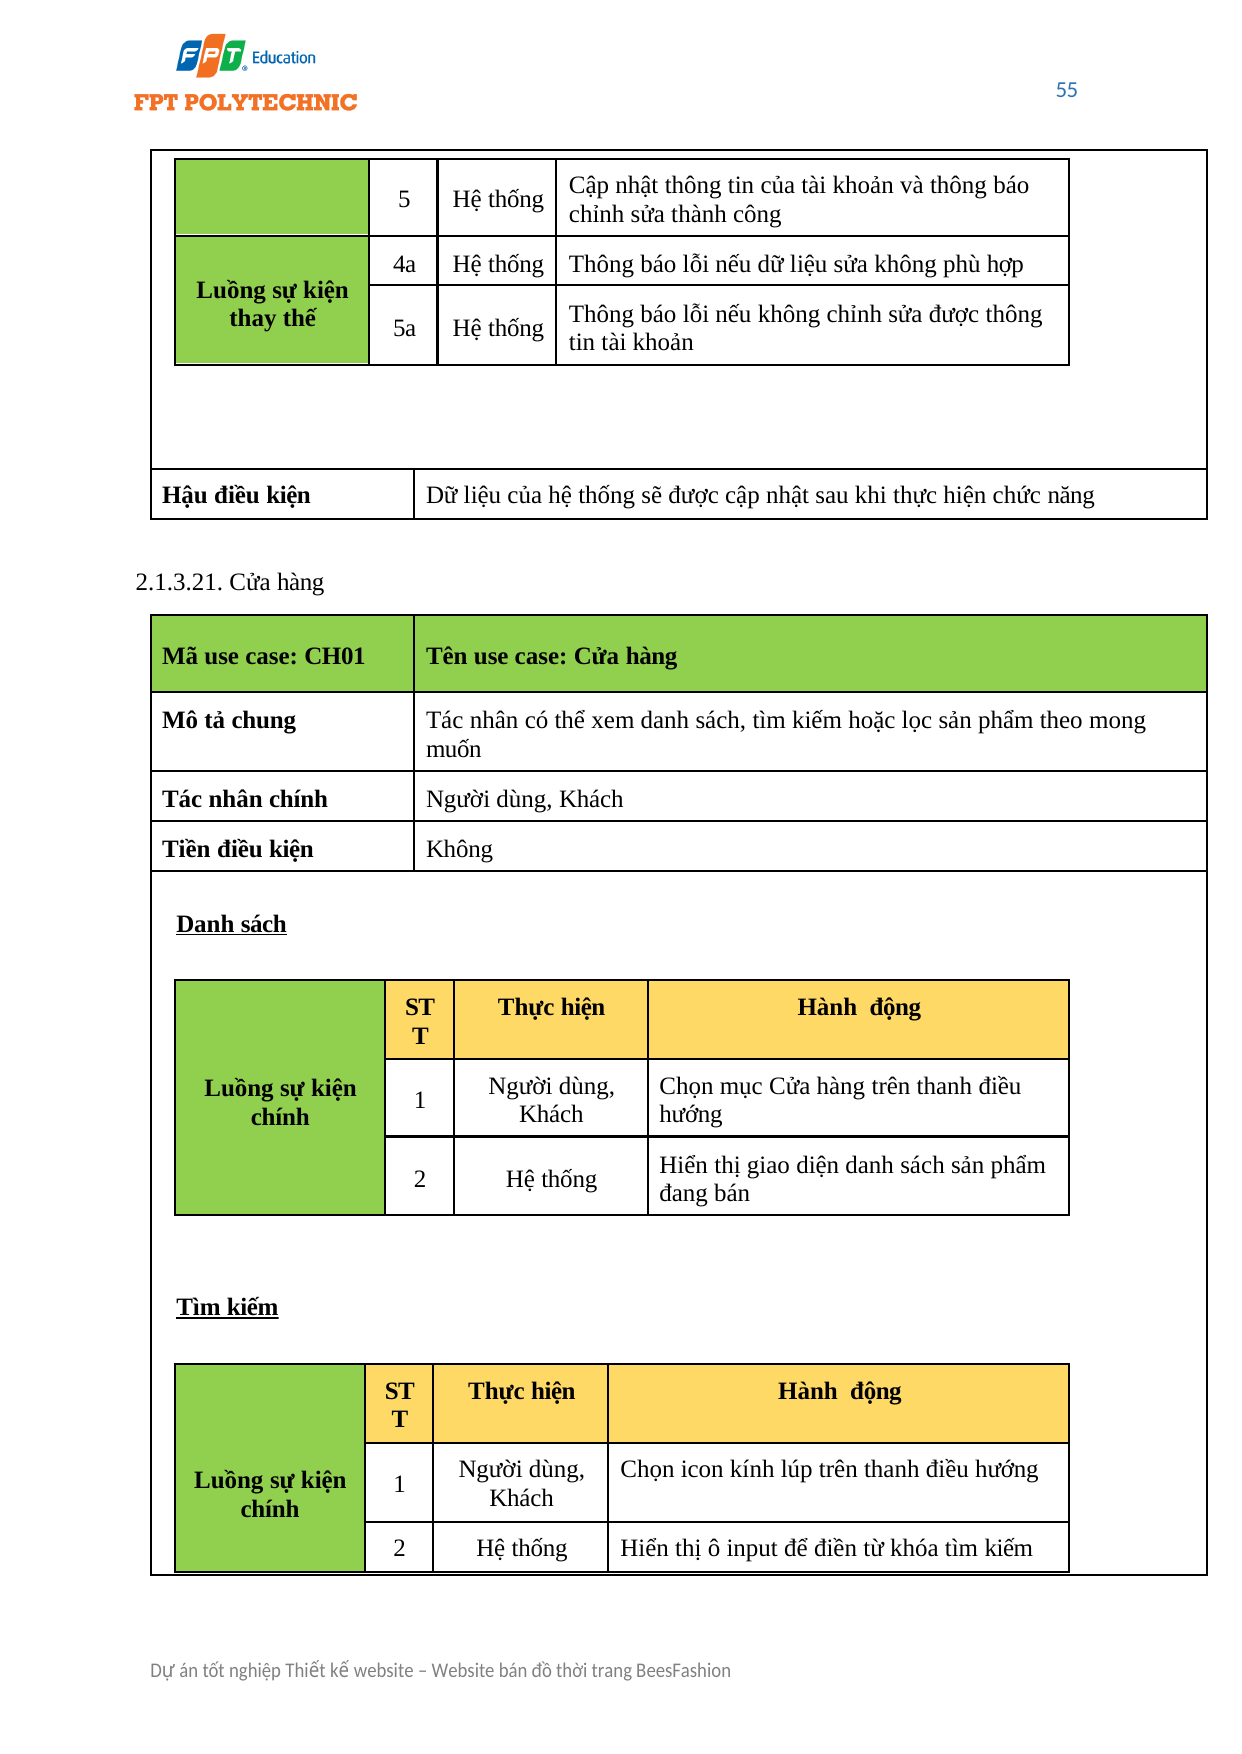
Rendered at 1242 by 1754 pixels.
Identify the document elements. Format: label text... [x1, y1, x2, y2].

table_cell Hậu điều kiện [152, 470, 413, 518]
table_cell Tiền điều kiện [152, 822, 413, 869]
table_cell Dữ liệu của hệ thống sẽ được cập nhật sau khi thực hiện chức năng [415, 470, 1206, 518]
table_cell Mô tả chung [152, 693, 413, 770]
table_header Mã use case: CH01 [152, 616, 413, 691]
table_header Tên use case: Cửa hàng [415, 616, 1206, 691]
table_header [152, 151, 1206, 468]
table_cell Danh sách Tìm kiếm [152, 872, 1206, 1574]
picture [126, 27, 364, 118]
table_cell Không [415, 822, 1206, 869]
list Cửa hàng [135, 567, 1242, 596]
table_cell Tác nhân có thể xem danh sách, tìm kiếm hoặc lọc sản phẩm theo mong muốn [415, 693, 1206, 770]
table_cell Tác nhân chính [152, 772, 413, 820]
table_cell Người dùng, Khách [415, 772, 1206, 820]
